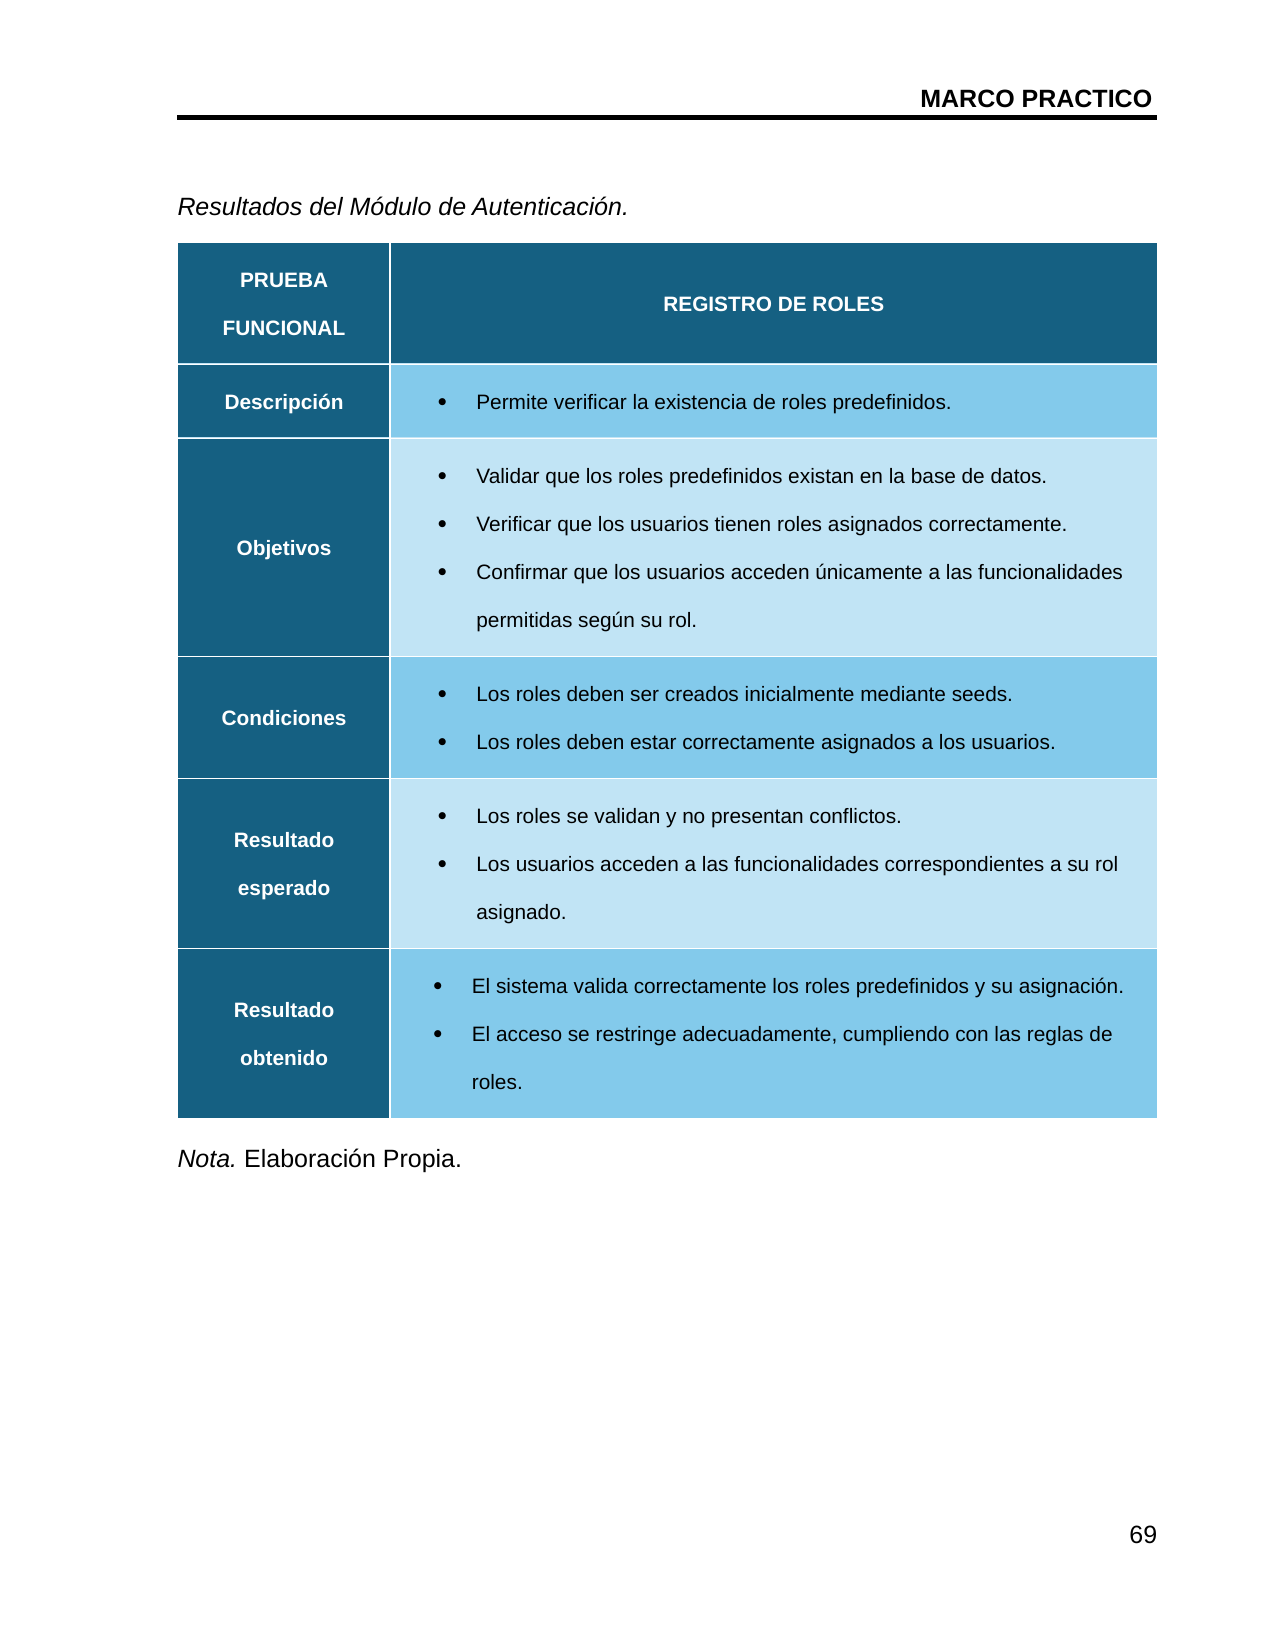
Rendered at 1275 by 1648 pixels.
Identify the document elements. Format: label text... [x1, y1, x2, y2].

text Resultados del Módulo de Autenticación. [177, 192, 1157, 221]
table_cell Los roles se validan y no presentan conflictos. Los usuarios acceden a las funcionalidades correspondientes a su rol asignado. [391, 779, 1157, 948]
table_cell Descripción [178, 365, 389, 437]
table_cell Resultado obtenido [178, 949, 389, 1118]
table_cell Condiciones [178, 657, 389, 778]
table_cell Los roles deben ser creados inicialmente mediante seeds. Los roles deben estar correctamente asignados a los usuarios. [391, 657, 1157, 778]
table_header PRUEBA FUNCIONAL [178, 243, 389, 363]
text Nota. Elaboración Propia. [177, 1144, 1157, 1173]
table_cell El sistema valida correctamente los roles predefinidos y su asignación. El acceso se restringe adecuadamente, cumpliendo con las reglas de roles. [391, 949, 1157, 1118]
table_cell Validar que los roles predefinidos existan en la base de datos. Verificar que los usuarios tienen roles asignados correctamente. Confirmar que los usuarios acceden únicamente a las funcionalidades permitidas según su rol. [391, 439, 1157, 656]
table_cell Resultado esperado [178, 779, 389, 948]
table_cell Objetivos [178, 439, 389, 656]
table_header REGISTRO DE ROLES [391, 243, 1157, 363]
table_cell Permite verificar la existencia de roles predefinidos. [391, 365, 1157, 437]
